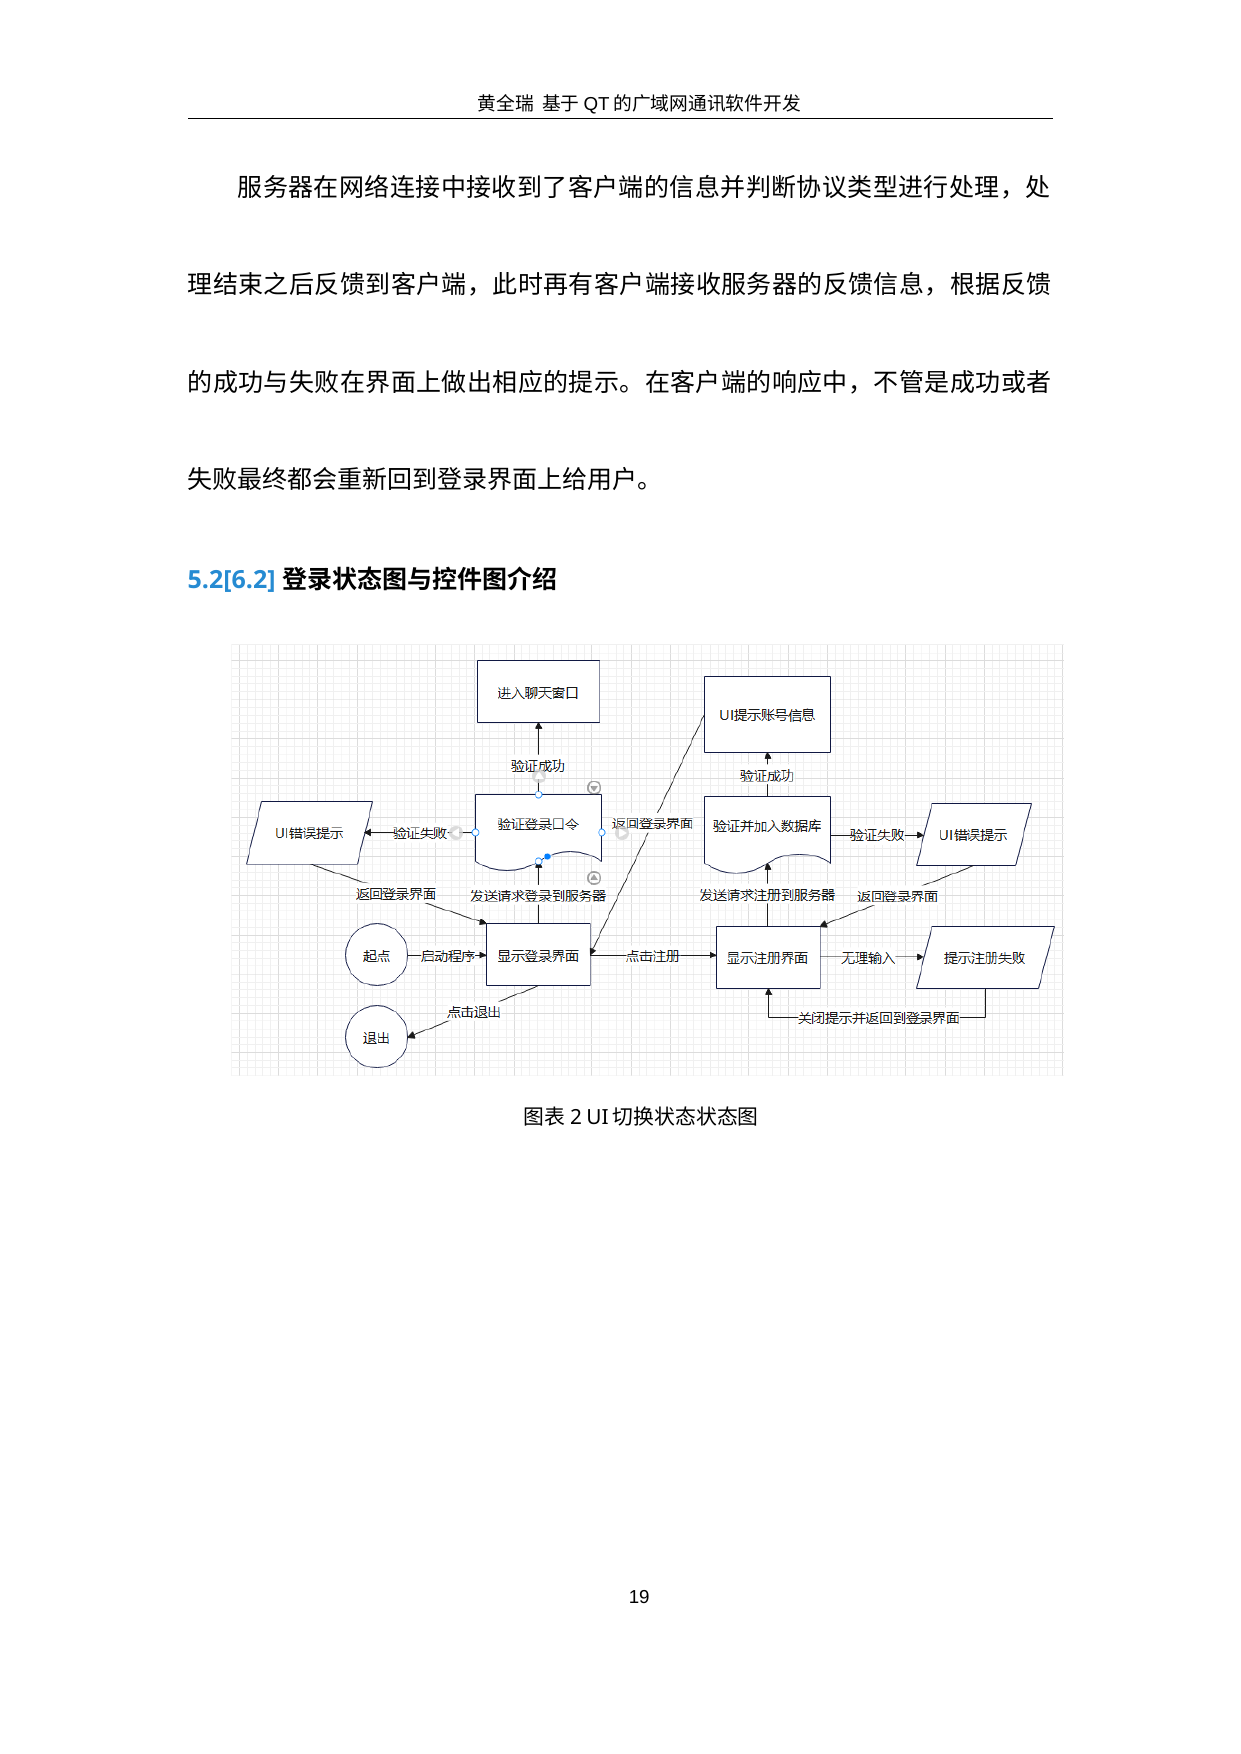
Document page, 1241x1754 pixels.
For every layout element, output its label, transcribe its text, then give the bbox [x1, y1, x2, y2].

subtitle 登录状态图与控件图介绍 [187, 545, 1053, 610]
picture [231, 644, 1064, 1081]
text 服务器在网络连接中接收到了客户端的信息并判断协议类型进行处理，处理结束之后反馈到客户端，此时再有客户端接收服务器的反馈信息，根据反馈的成功与失败在界面上做出相应的提示。在客户端的响应中，不管是成功或者失败最终都会重新回到登录界面上给用户。 [187, 153, 1053, 511]
text 图表 2 UI切换状态状态图 [187, 1099, 1053, 1132]
